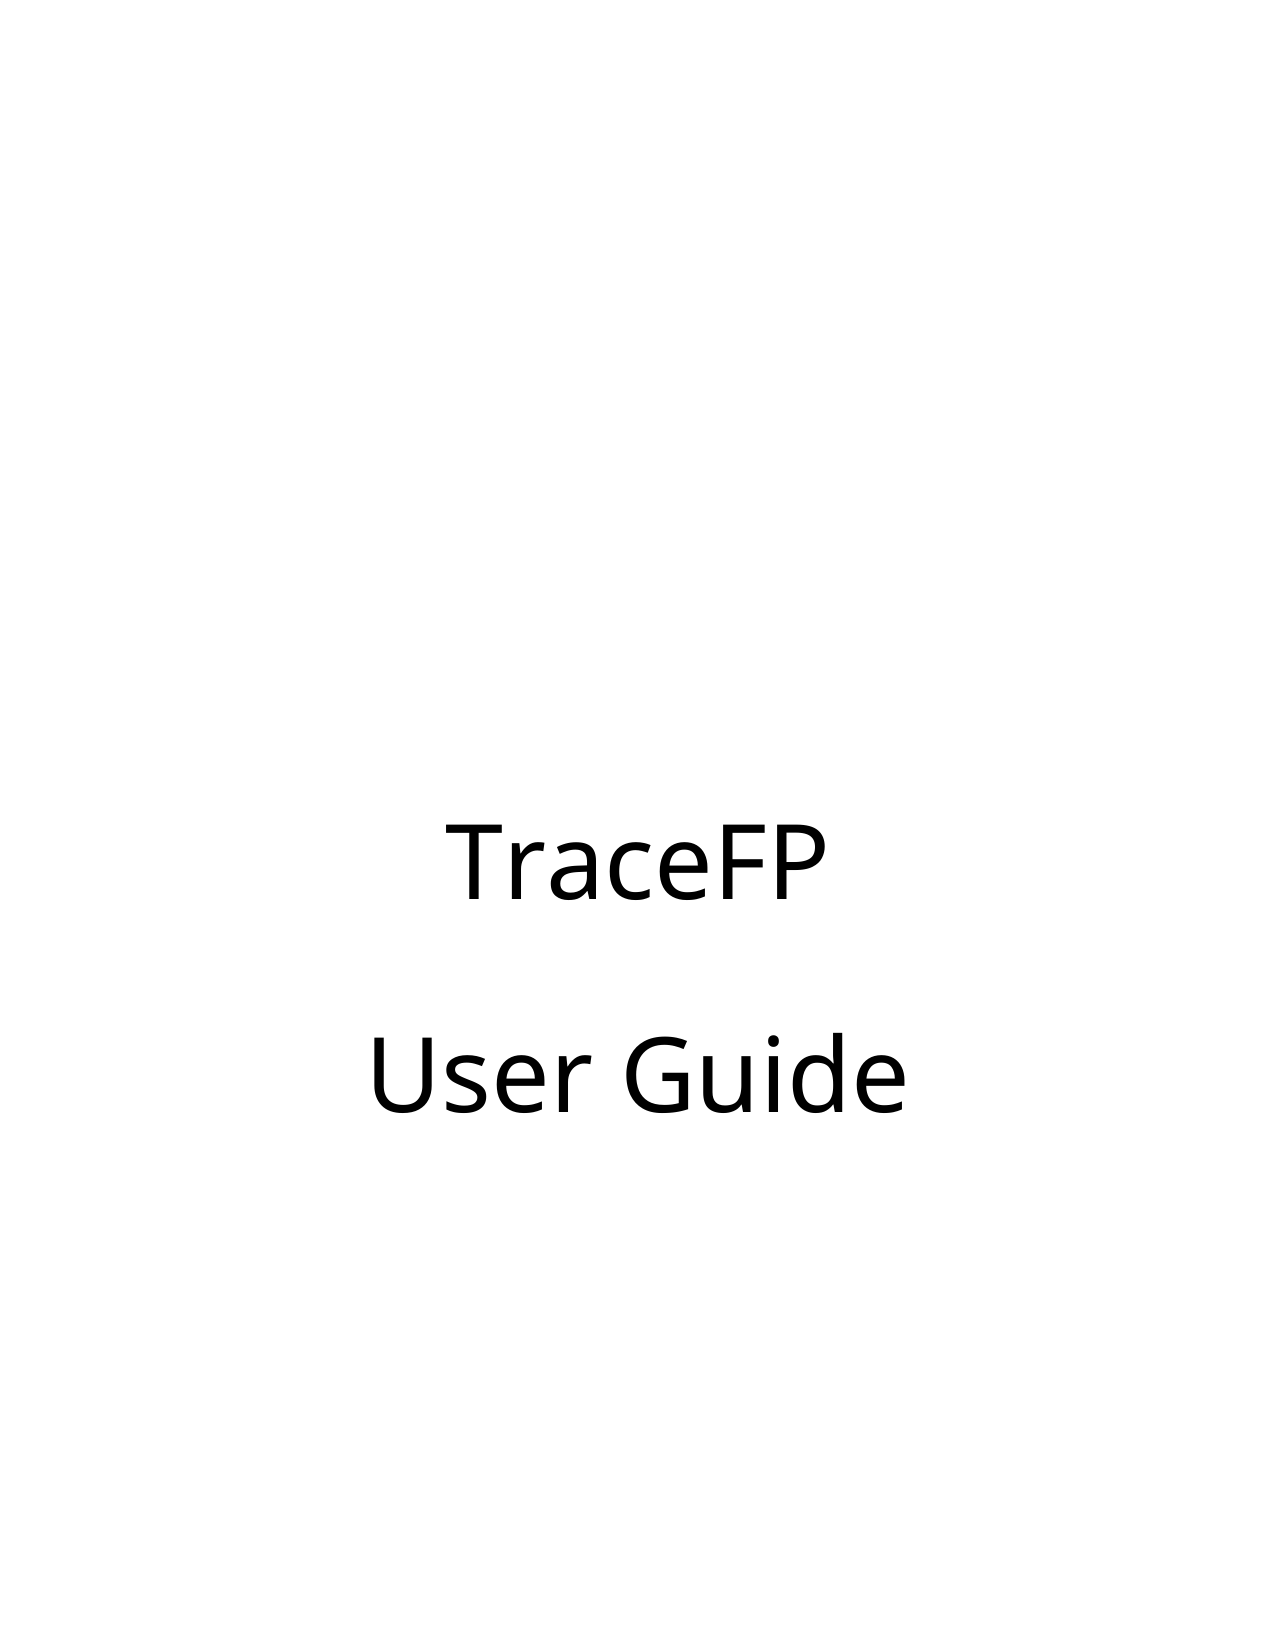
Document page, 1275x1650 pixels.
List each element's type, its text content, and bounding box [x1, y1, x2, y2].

text User Guide [187, 1001, 1087, 1143]
text TraceFP [187, 788, 1087, 930]
